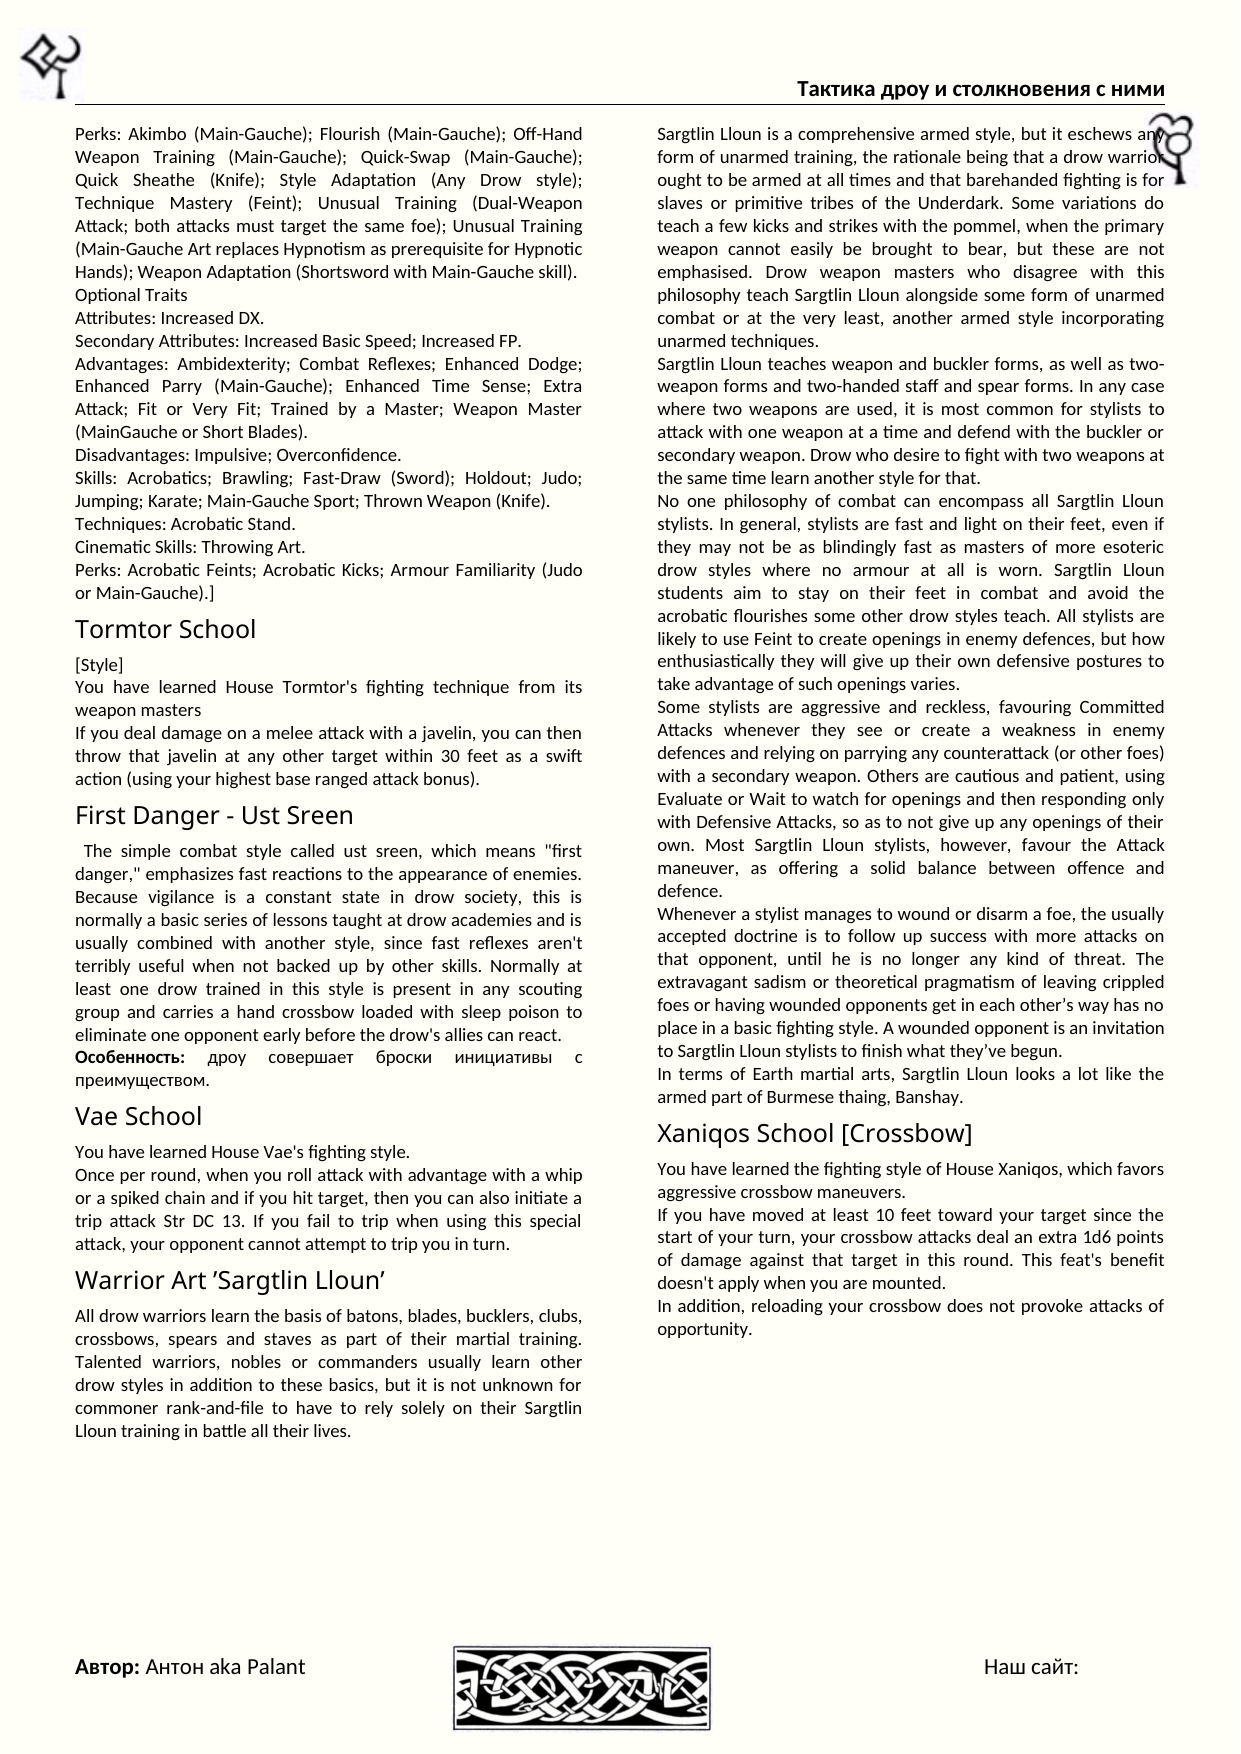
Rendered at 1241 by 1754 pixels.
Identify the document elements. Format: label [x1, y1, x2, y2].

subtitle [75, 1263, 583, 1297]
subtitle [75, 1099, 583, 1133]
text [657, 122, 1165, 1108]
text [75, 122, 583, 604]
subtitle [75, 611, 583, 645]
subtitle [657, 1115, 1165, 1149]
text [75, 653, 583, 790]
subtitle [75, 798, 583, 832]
picture [1143, 110, 1200, 189]
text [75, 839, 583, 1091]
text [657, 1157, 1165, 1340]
picture [451, 1644, 712, 1732]
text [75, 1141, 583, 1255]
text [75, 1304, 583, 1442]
picture [18, 28, 85, 102]
